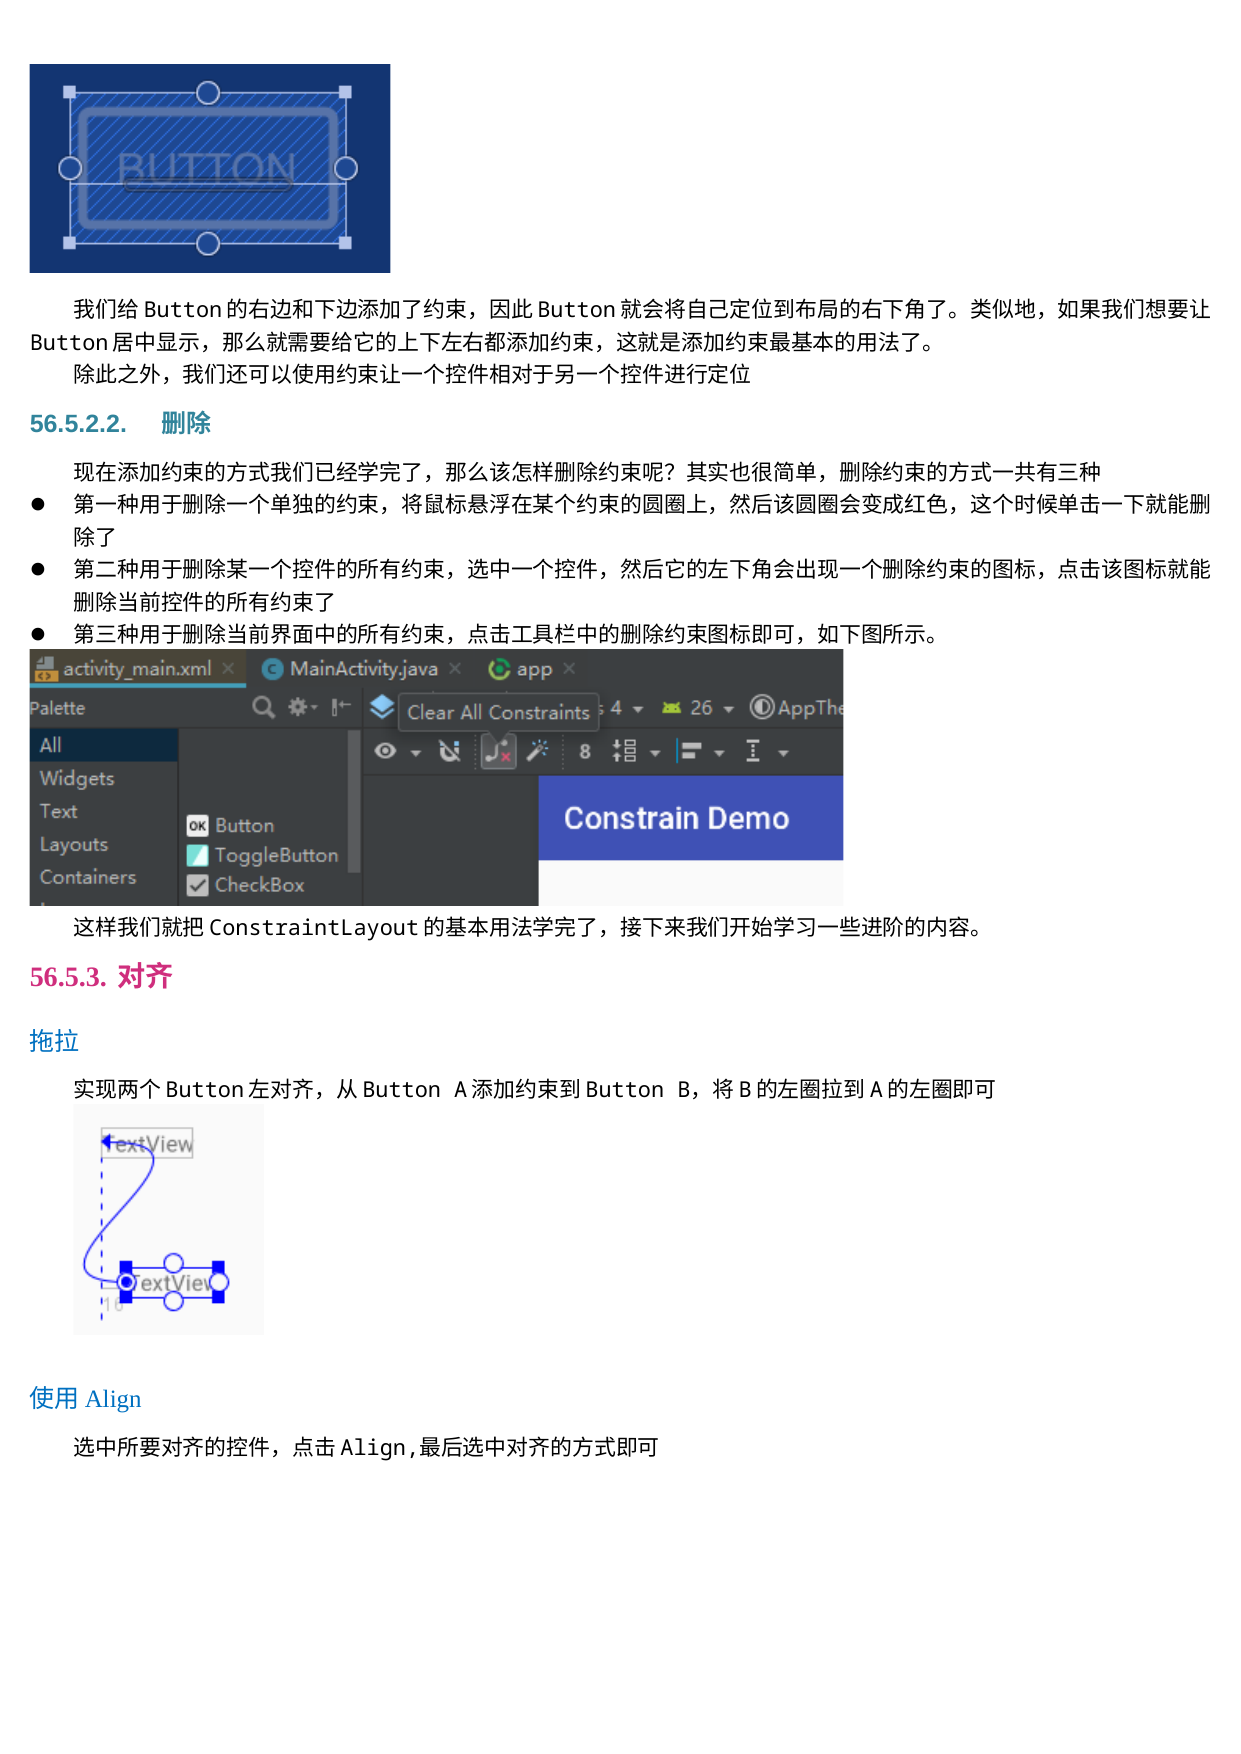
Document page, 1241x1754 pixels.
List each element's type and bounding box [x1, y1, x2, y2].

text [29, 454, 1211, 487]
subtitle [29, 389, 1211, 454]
picture [29, 64, 391, 273]
picture [29, 649, 844, 906]
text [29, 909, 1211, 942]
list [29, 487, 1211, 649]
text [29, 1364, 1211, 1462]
picture [73, 1104, 264, 1335]
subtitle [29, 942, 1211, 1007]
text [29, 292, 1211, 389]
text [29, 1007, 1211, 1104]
